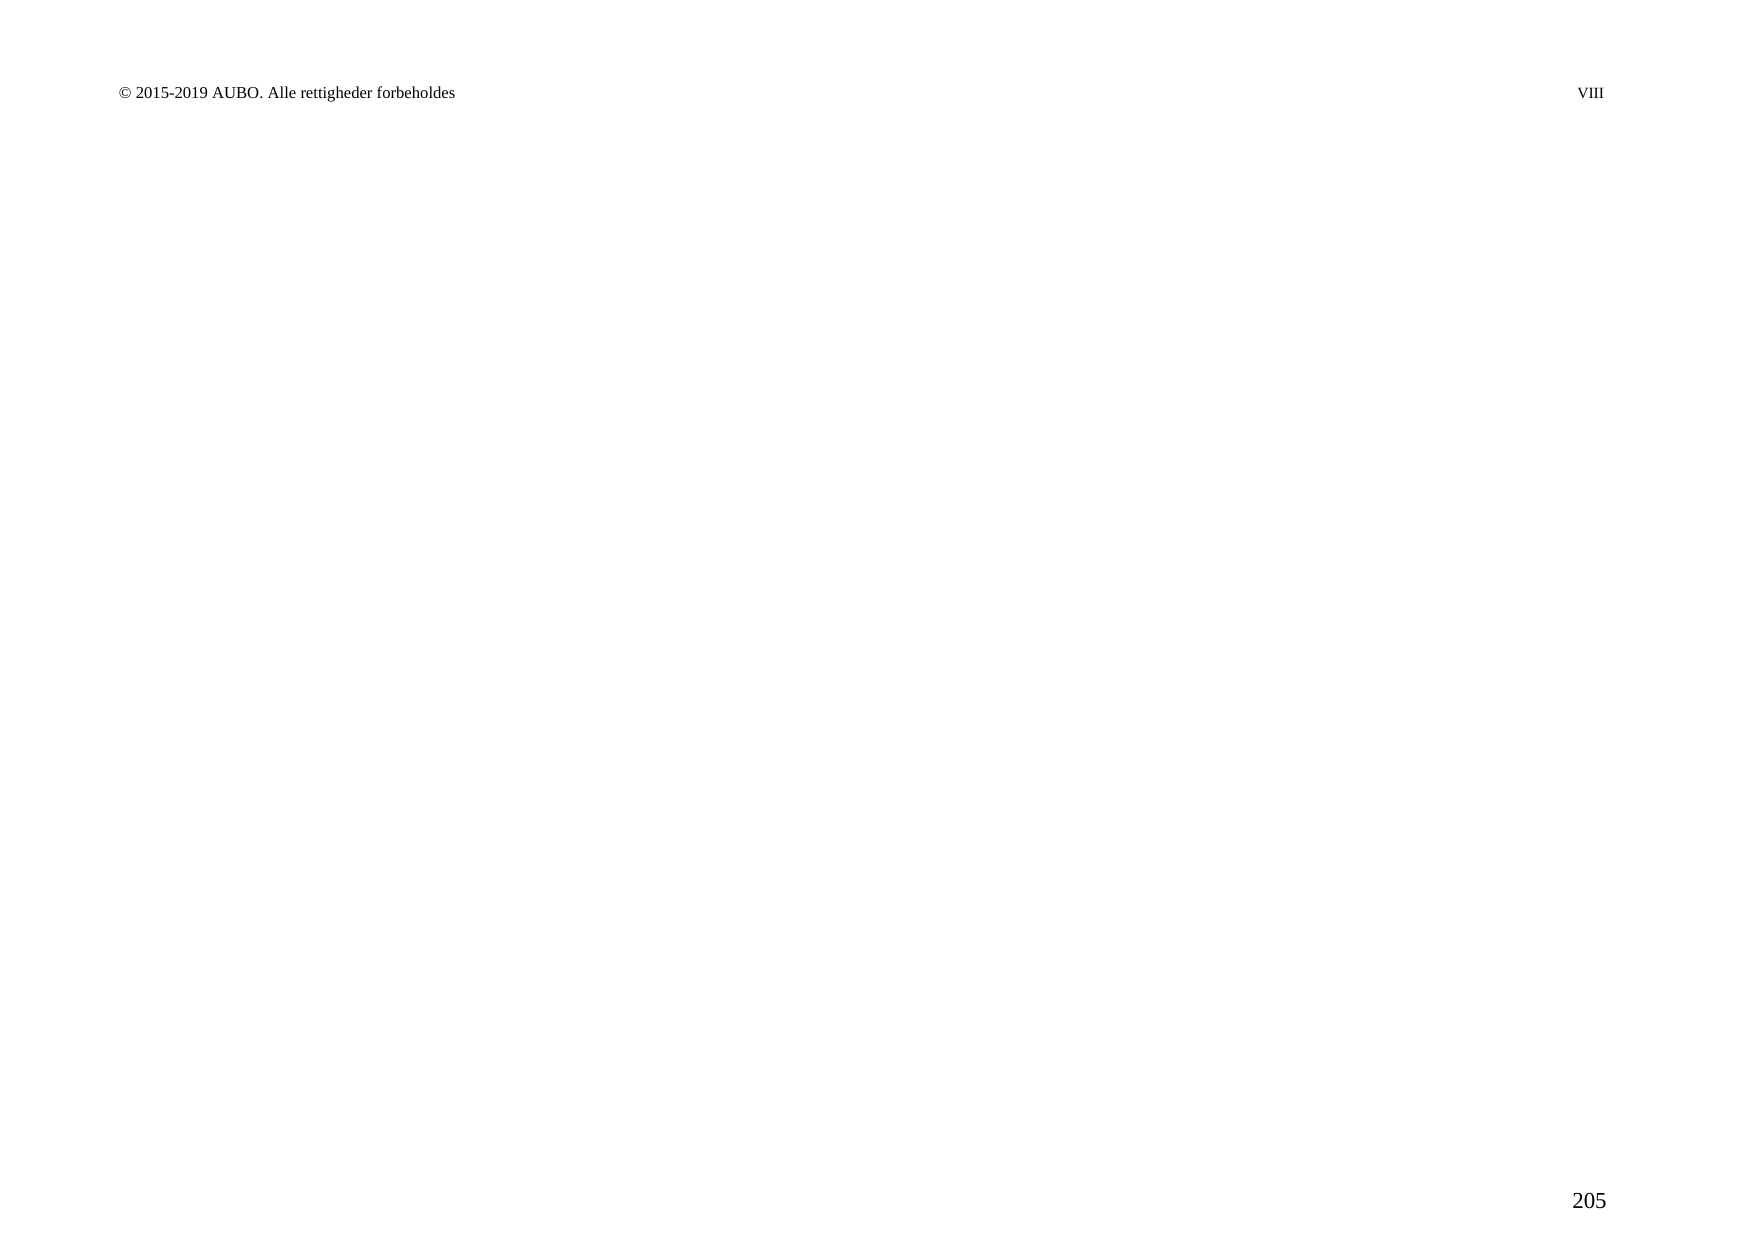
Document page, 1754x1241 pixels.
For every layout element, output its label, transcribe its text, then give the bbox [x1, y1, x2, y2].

text © 2015-2019 AUBO. Alle rettigheder forbeholdes VIII [119, 83, 1606, 102]
